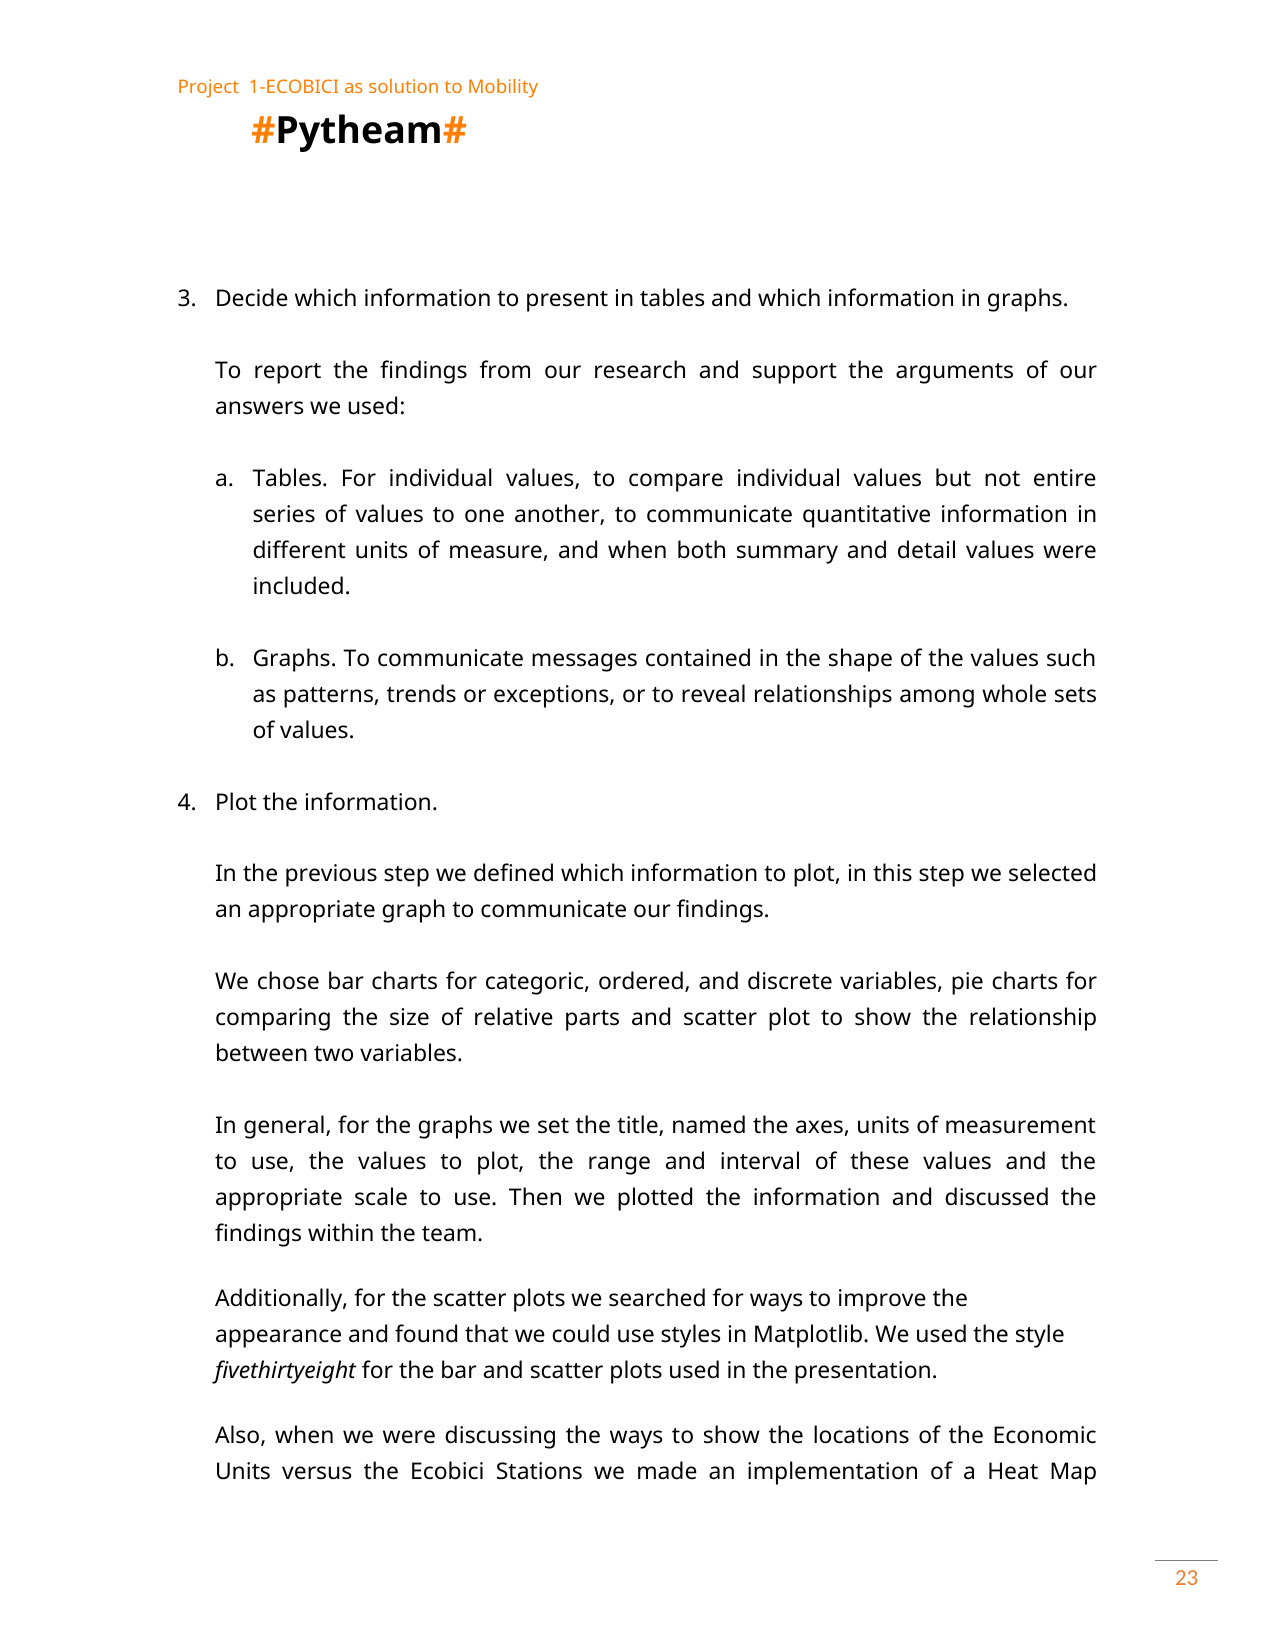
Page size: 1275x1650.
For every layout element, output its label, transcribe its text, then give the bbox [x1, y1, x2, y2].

list Graphs. To communicate messages contained in the shape of the values such as patterns, trends or exceptions, or to reveal relationships among whole sets of values. [215, 642, 1098, 745]
list We chose bar charts for categoric, ordered, and discrete variables, pie charts for comparing the size of relative parts and scatter plot to show the relationship between two variables. [215, 965, 1098, 1068]
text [215, 1419, 1098, 1486]
list To report the findings from our research and support the arguments of our answers we used: [215, 354, 1098, 421]
list In general, for the graphs we set the title, named the axes, units of measurement to use, the values to plot, the range and interval of these values and the appropriate scale to use. Then we plotted the information and discussed the findings within the team. [215, 1109, 1098, 1248]
list Decide which information to present in tables and which information in graphs. [177, 282, 1098, 313]
list Tables. For individual values, to compare individual values but not entire series of values to one another, to communicate quantitative information in different units of measure, and when both summary and detail values were included. [215, 462, 1098, 601]
list Plot the information. [177, 785, 1098, 817]
text Additionally, for the scatter plots we searched for ways to improve the appearance and found that we could use styles in Matplotlib. We used the style fivethirtyeight for the bar and scatter plots used in the presentation. [215, 1282, 1098, 1385]
list In the previous step we defined which information to plot, in this step we selected an appropriate graph to communicate our findings. [215, 857, 1098, 924]
